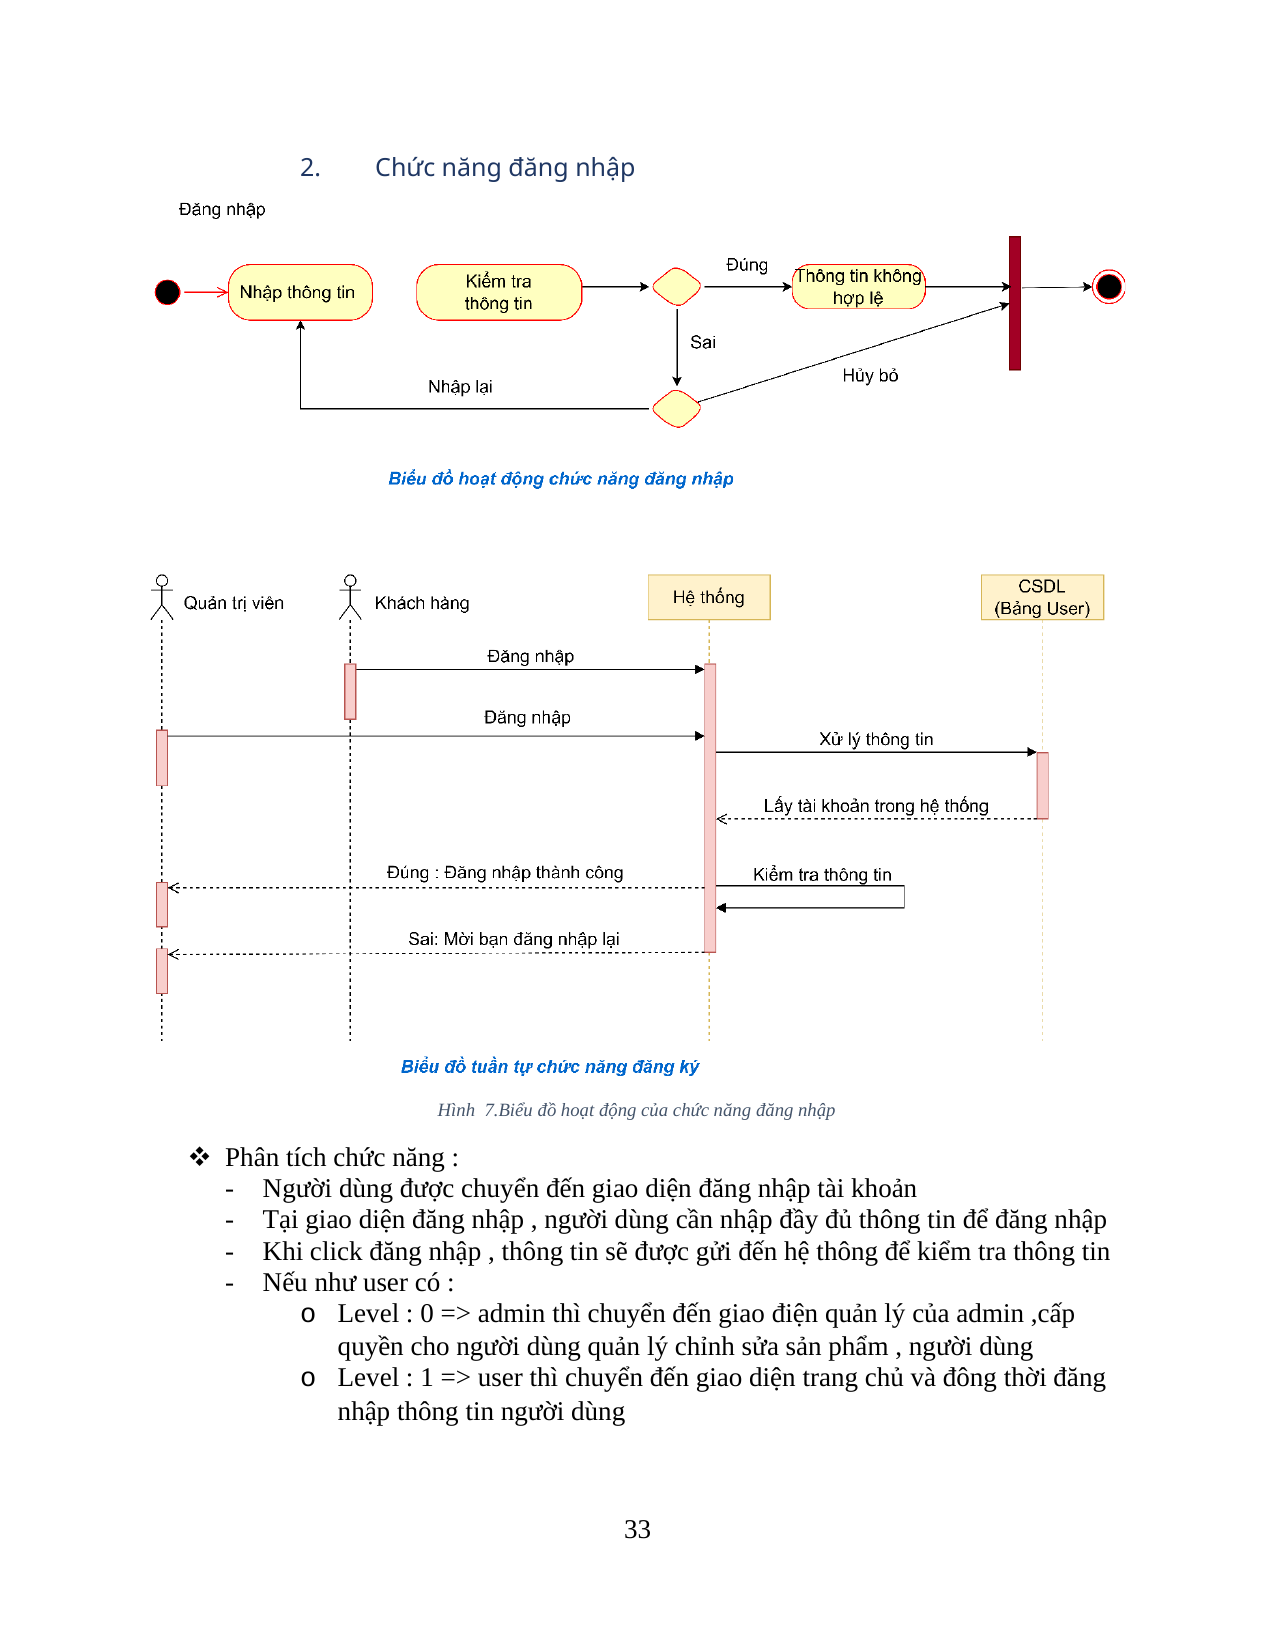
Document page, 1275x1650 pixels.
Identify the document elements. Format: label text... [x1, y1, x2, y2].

list Khi click đăng nhập , thông tin sẽ được gửi đến hệ thông để kiểm tra thông tin [225, 1235, 1125, 1266]
list Level : 1 => user thì chuyển đến giao diện trang chủ và đông thời đăng nhập thông tin người dùng [300, 1362, 1125, 1426]
picture [150, 186, 1125, 1080]
list Người dùng được chuyển đến giao diện đăng nhập tài khoản [225, 1172, 1125, 1203]
list Level : 0 => admin thì chuyển đến giao điện quản lý của admin ,cấp quyền cho người dùng quản lý chỉnh sửa sản phẩm , người dùng [300, 1297, 1125, 1362]
list Nếu như user có : [225, 1266, 1125, 1297]
subtitle Chức năng đăng nhập [300, 150, 1125, 184]
list Phân tích chức năng : [187, 1141, 1125, 1172]
list Tại giao diện đăng nhập , người dùng cần nhập đầy đủ thông tin để đăng nhập [225, 1203, 1125, 1235]
